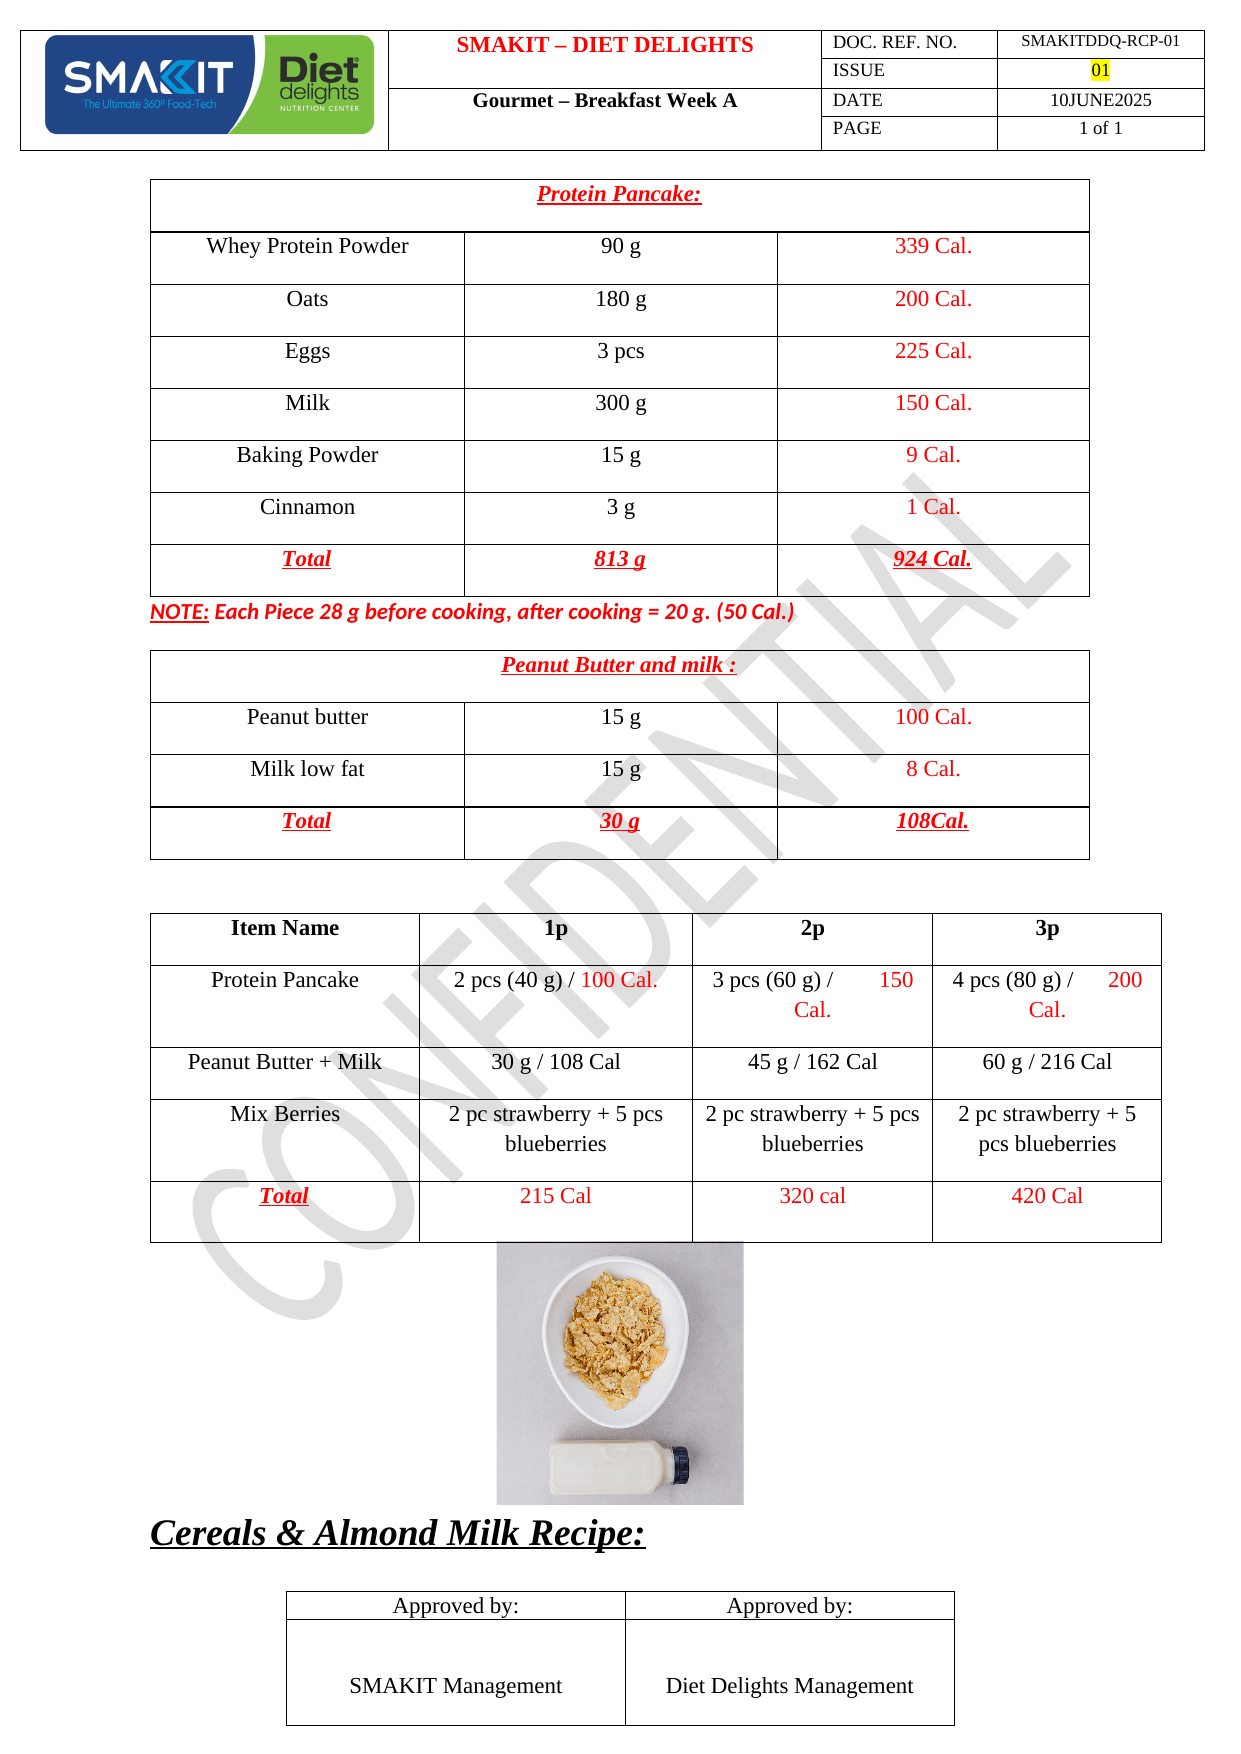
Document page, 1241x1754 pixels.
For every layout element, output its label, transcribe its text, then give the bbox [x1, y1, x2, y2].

table_cell Milk [151, 389, 464, 440]
table_cell 15 g [465, 703, 777, 754]
table_cell 300 g [465, 389, 777, 440]
table_cell Eggs [151, 337, 464, 388]
table_cell 150 Cal. [778, 389, 1089, 440]
table_cell 420 Cal [933, 1182, 1161, 1242]
table_header 1p [420, 914, 692, 964]
table_cell 225 Cal. [778, 337, 1089, 388]
table_cell Milk low fat [151, 755, 464, 806]
picture [44, 33, 376, 136]
table_cell Mix Berries [151, 1100, 419, 1181]
table_cell 3 g [465, 493, 777, 544]
table_header Item Name [151, 914, 419, 964]
table_cell 2 pc strawberry + 5 pcs blueberries [420, 1100, 692, 1181]
table_cell 9 Cal. [778, 441, 1089, 492]
table_cell 4 pcs (80 g) / 200 Cal. [933, 966, 1161, 1047]
table_cell Total [151, 545, 464, 596]
table_cell 339 Cal. [778, 233, 1089, 283]
table_header 2p [693, 914, 932, 964]
table_cell 3 pcs (60 g) / 150 Cal. [693, 966, 932, 1047]
table_cell 8 Cal. [778, 755, 1089, 806]
table_cell 2 pc strawberry + 5 pcs blueberries [933, 1100, 1161, 1181]
text Cereals & Almond Milk Recipe: [150, 1510, 1090, 1553]
table_cell Baking Powder [151, 441, 464, 492]
table_cell 813 g [465, 545, 777, 596]
table_cell 100 Cal. [778, 703, 1089, 754]
table_cell 1 Cal. [778, 493, 1089, 544]
table_cell 200 Cal. [778, 285, 1089, 336]
table_cell 2 pc strawberry + 5 pcs blueberries [693, 1100, 932, 1181]
picture [496, 1243, 744, 1505]
table_cell 3 pcs [465, 337, 777, 388]
table_cell Whey Protein Powder [151, 233, 464, 283]
table_cell 215 Cal [420, 1182, 692, 1242]
table_cell Peanut Butter + Milk [151, 1048, 419, 1099]
table_cell 15 g [465, 441, 777, 492]
table_cell 2 pcs (40 g) / 100 Cal. [420, 966, 692, 1047]
table_cell 90 g [465, 233, 777, 283]
table_cell Protein Pancake: [151, 180, 1089, 231]
table_cell Oats [151, 285, 464, 336]
table_cell 30 g / 108 Cal [420, 1048, 692, 1099]
table_header 3p [933, 914, 1161, 964]
table_cell Peanut butter [151, 703, 464, 754]
table_cell Cinnamon [151, 493, 464, 544]
text NOTE: Each Piece 28 g before cooking, after cooking = 20 g. (50 Cal.) [150, 597, 1090, 625]
table_cell Protein Pancake [151, 966, 419, 1047]
table_cell 45 g / 162 Cal [693, 1048, 932, 1099]
table_cell 108Cal. [778, 808, 1089, 858]
table_cell 180 g [465, 285, 777, 336]
table_cell Total [151, 808, 464, 858]
table_cell 15 g [465, 755, 777, 806]
table_cell Total [151, 1182, 419, 1242]
table_cell 924 Cal. [778, 545, 1089, 596]
table_header Peanut Butter and milk : [151, 651, 1089, 702]
table_cell 30 g [465, 808, 777, 858]
table_cell 320 cal [693, 1182, 932, 1242]
table_cell 60 g / 216 Cal [933, 1048, 1161, 1099]
